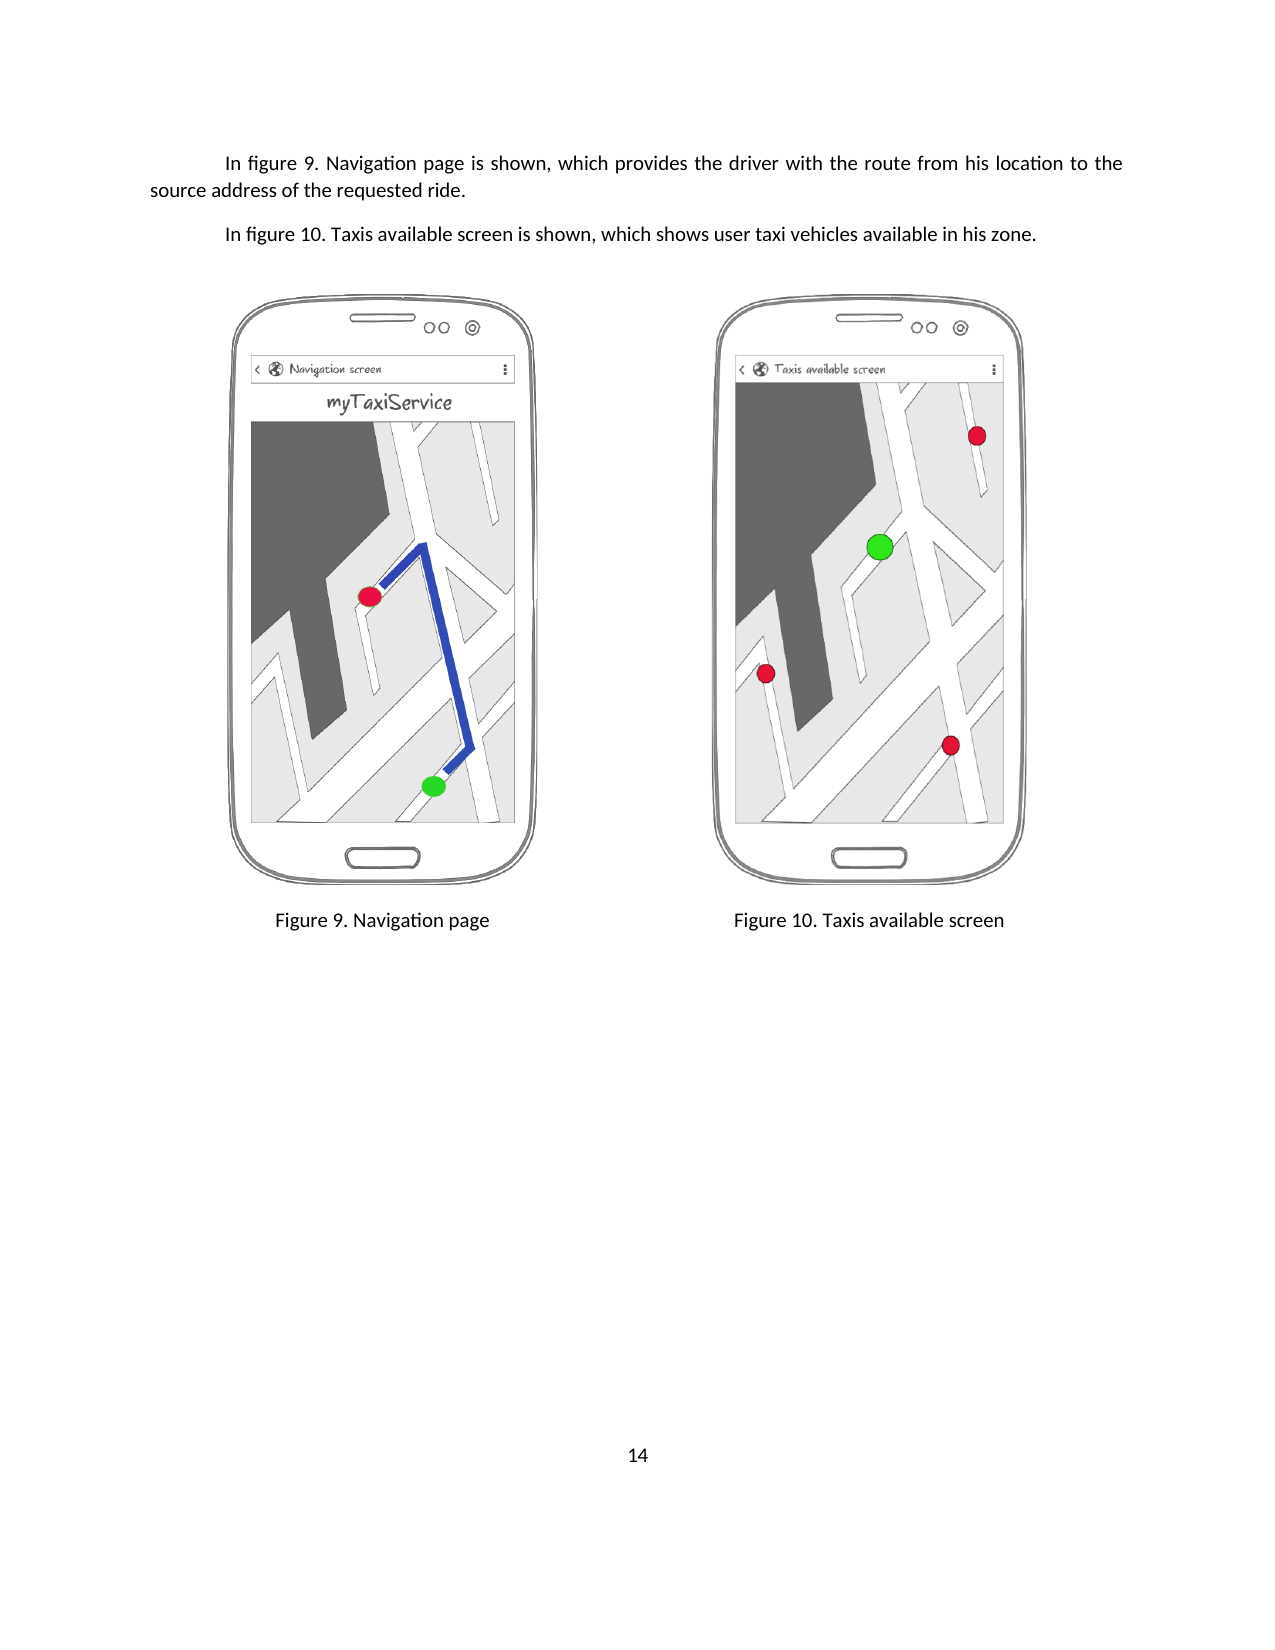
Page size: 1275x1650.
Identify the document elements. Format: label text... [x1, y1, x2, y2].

text In figure 10. Taxis available screen is shown, which shows user taxi vehicles available in his zone. [150, 221, 1125, 247]
table_cell Figure 10. Taxis available screen [626, 908, 1113, 955]
picture [711, 294, 1027, 885]
table_cell Figure 9. Navigation page [139, 908, 626, 955]
table_header [626, 269, 1113, 907]
table_header [139, 269, 626, 907]
text In figure 9. Navigation page is shown, which provides the driver with the route from his location to the source address of the requested ride. [150, 150, 1125, 203]
picture [227, 294, 538, 885]
